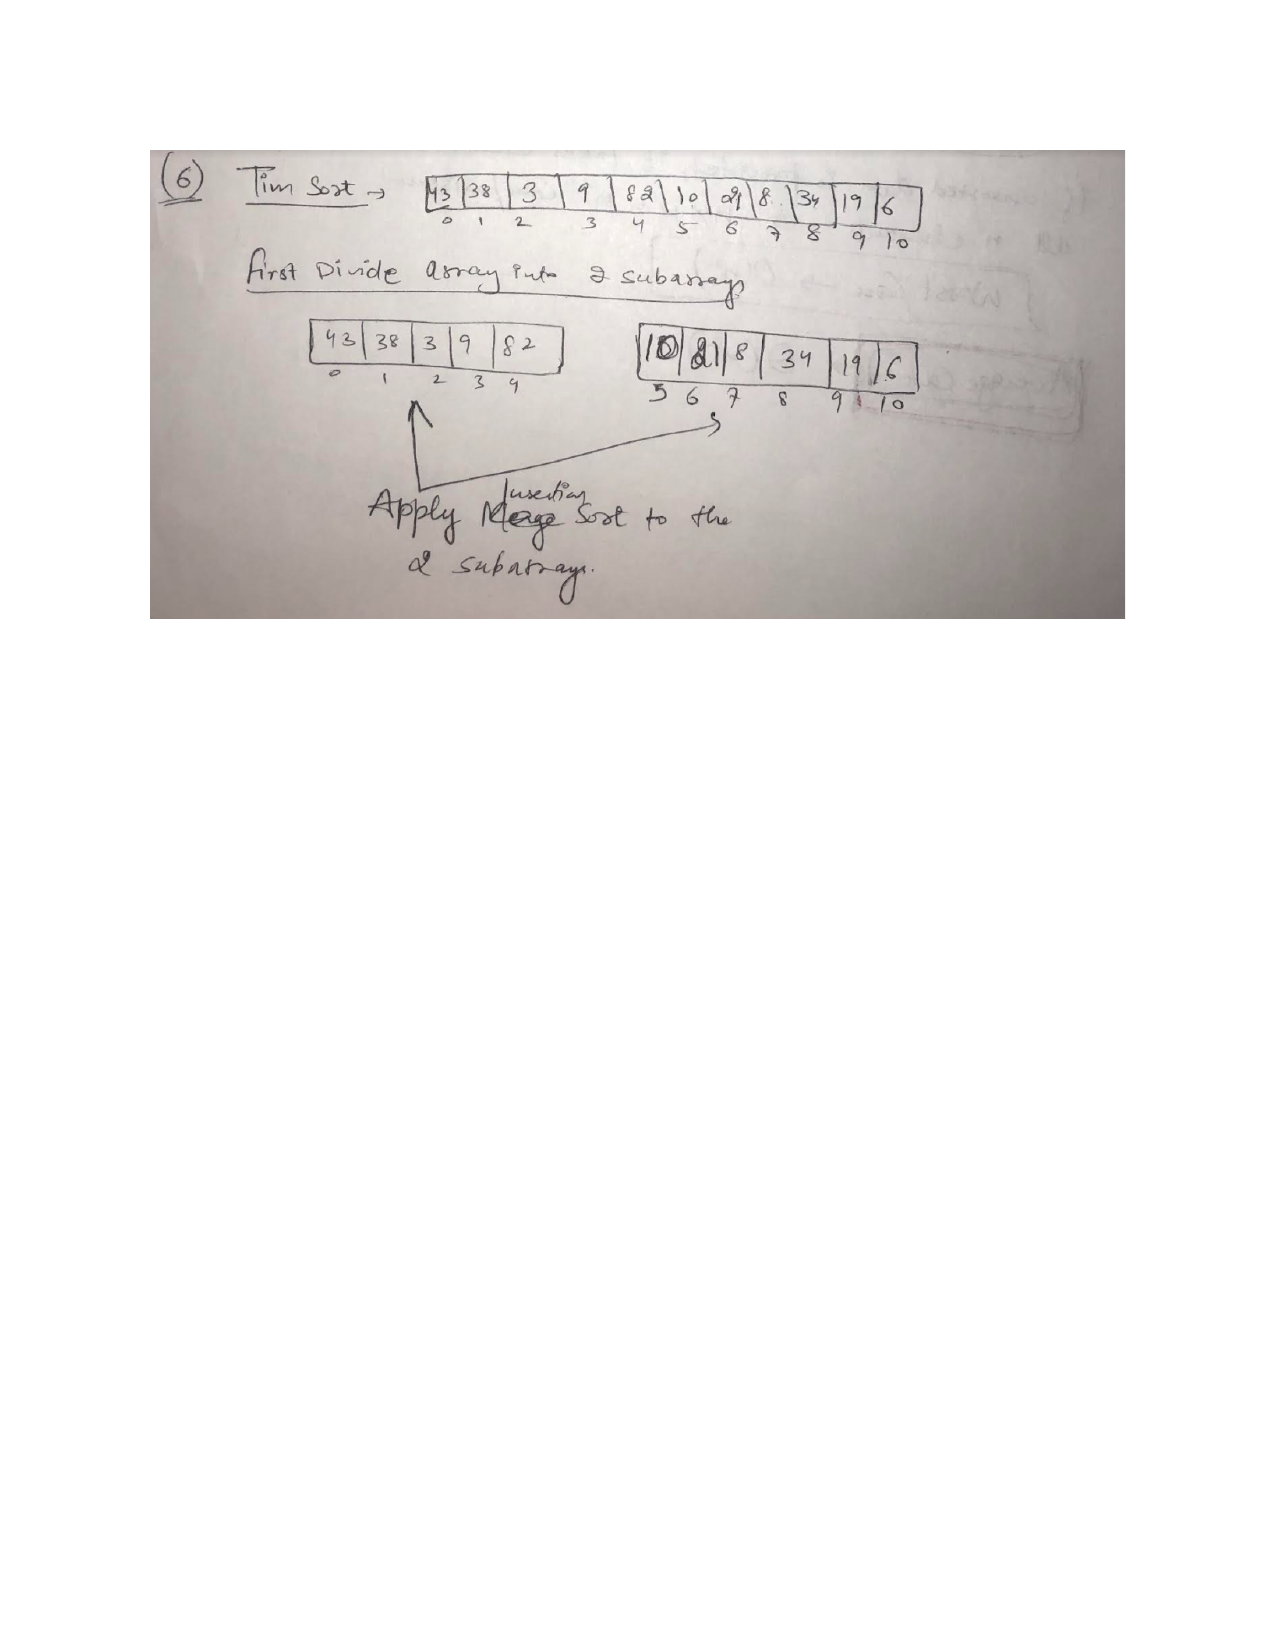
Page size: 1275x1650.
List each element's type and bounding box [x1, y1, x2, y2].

picture [150, 150, 1125, 619]
